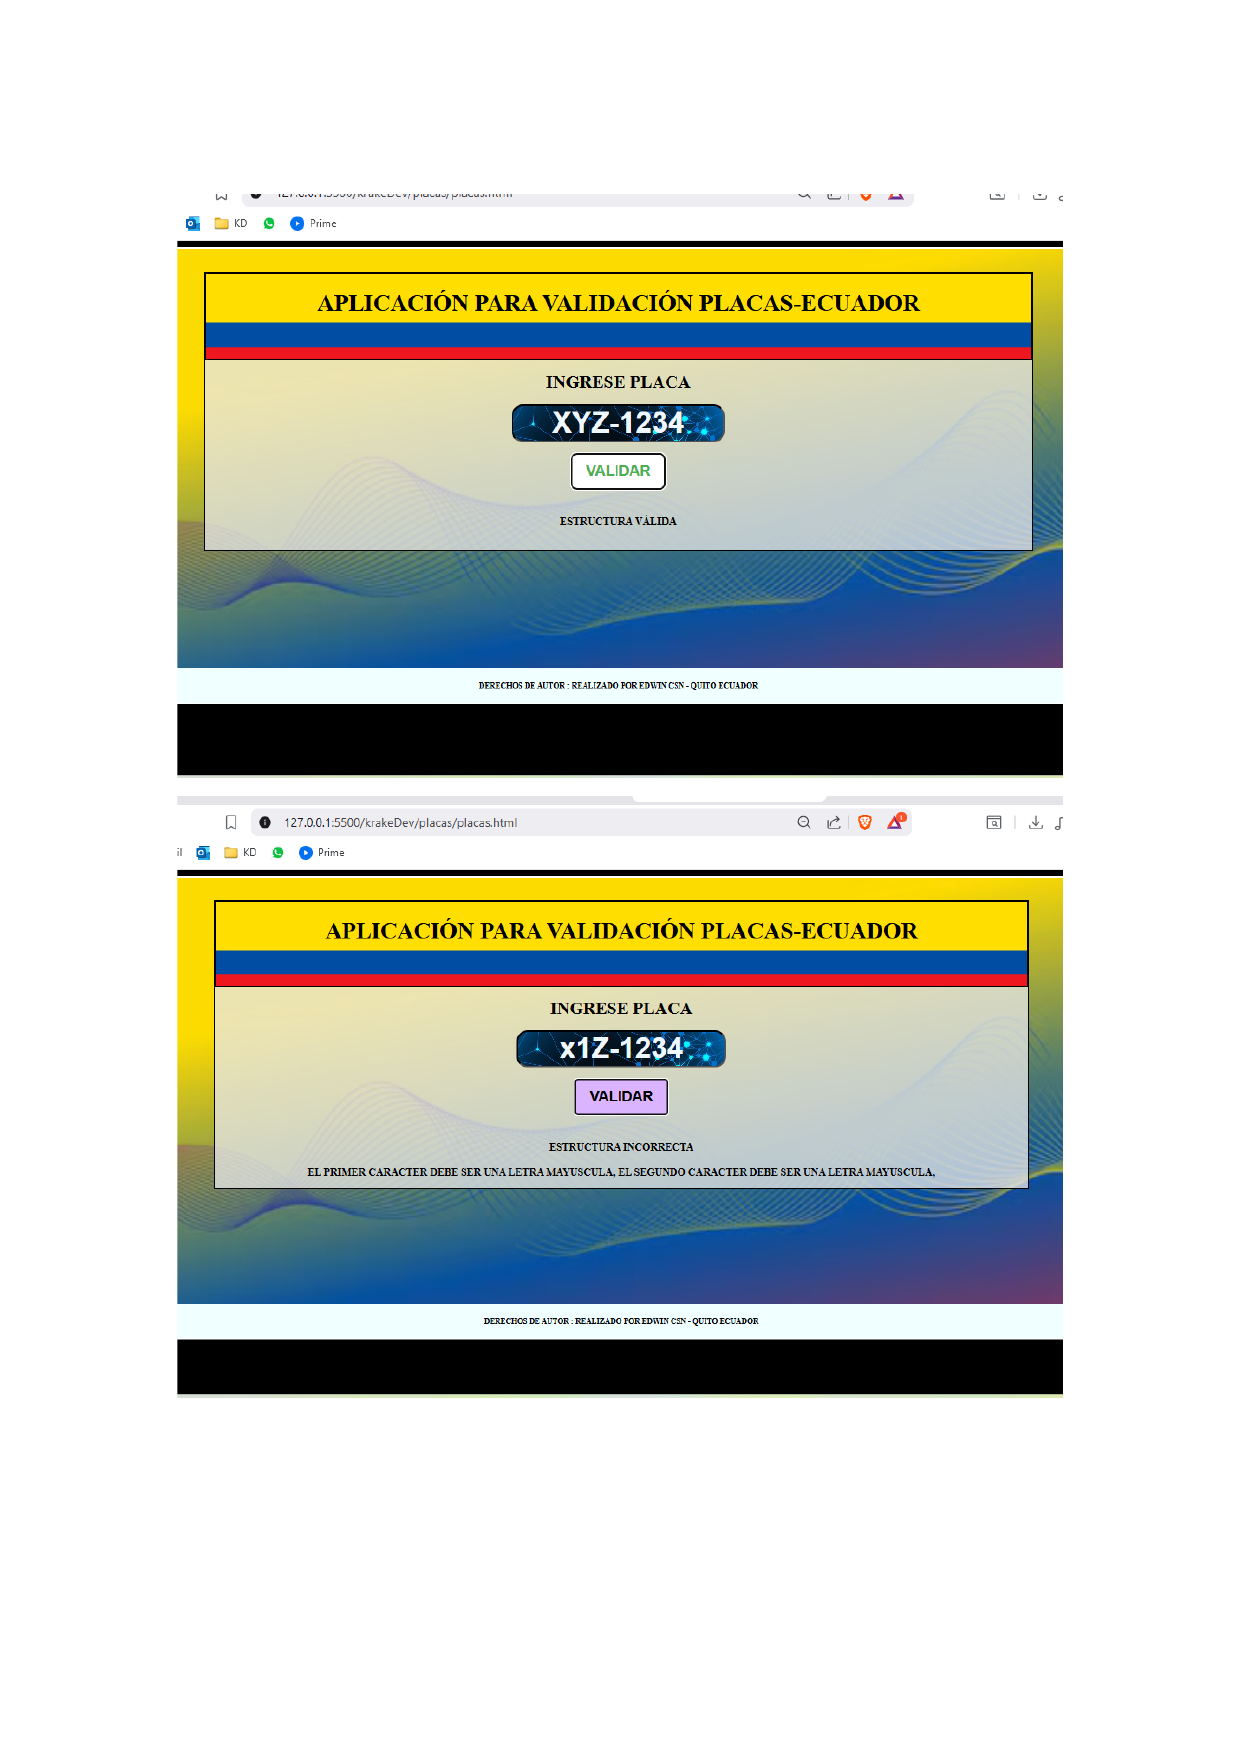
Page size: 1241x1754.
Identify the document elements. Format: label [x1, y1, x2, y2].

picture [177, 194, 1063, 778]
picture [177, 796, 1063, 1398]
